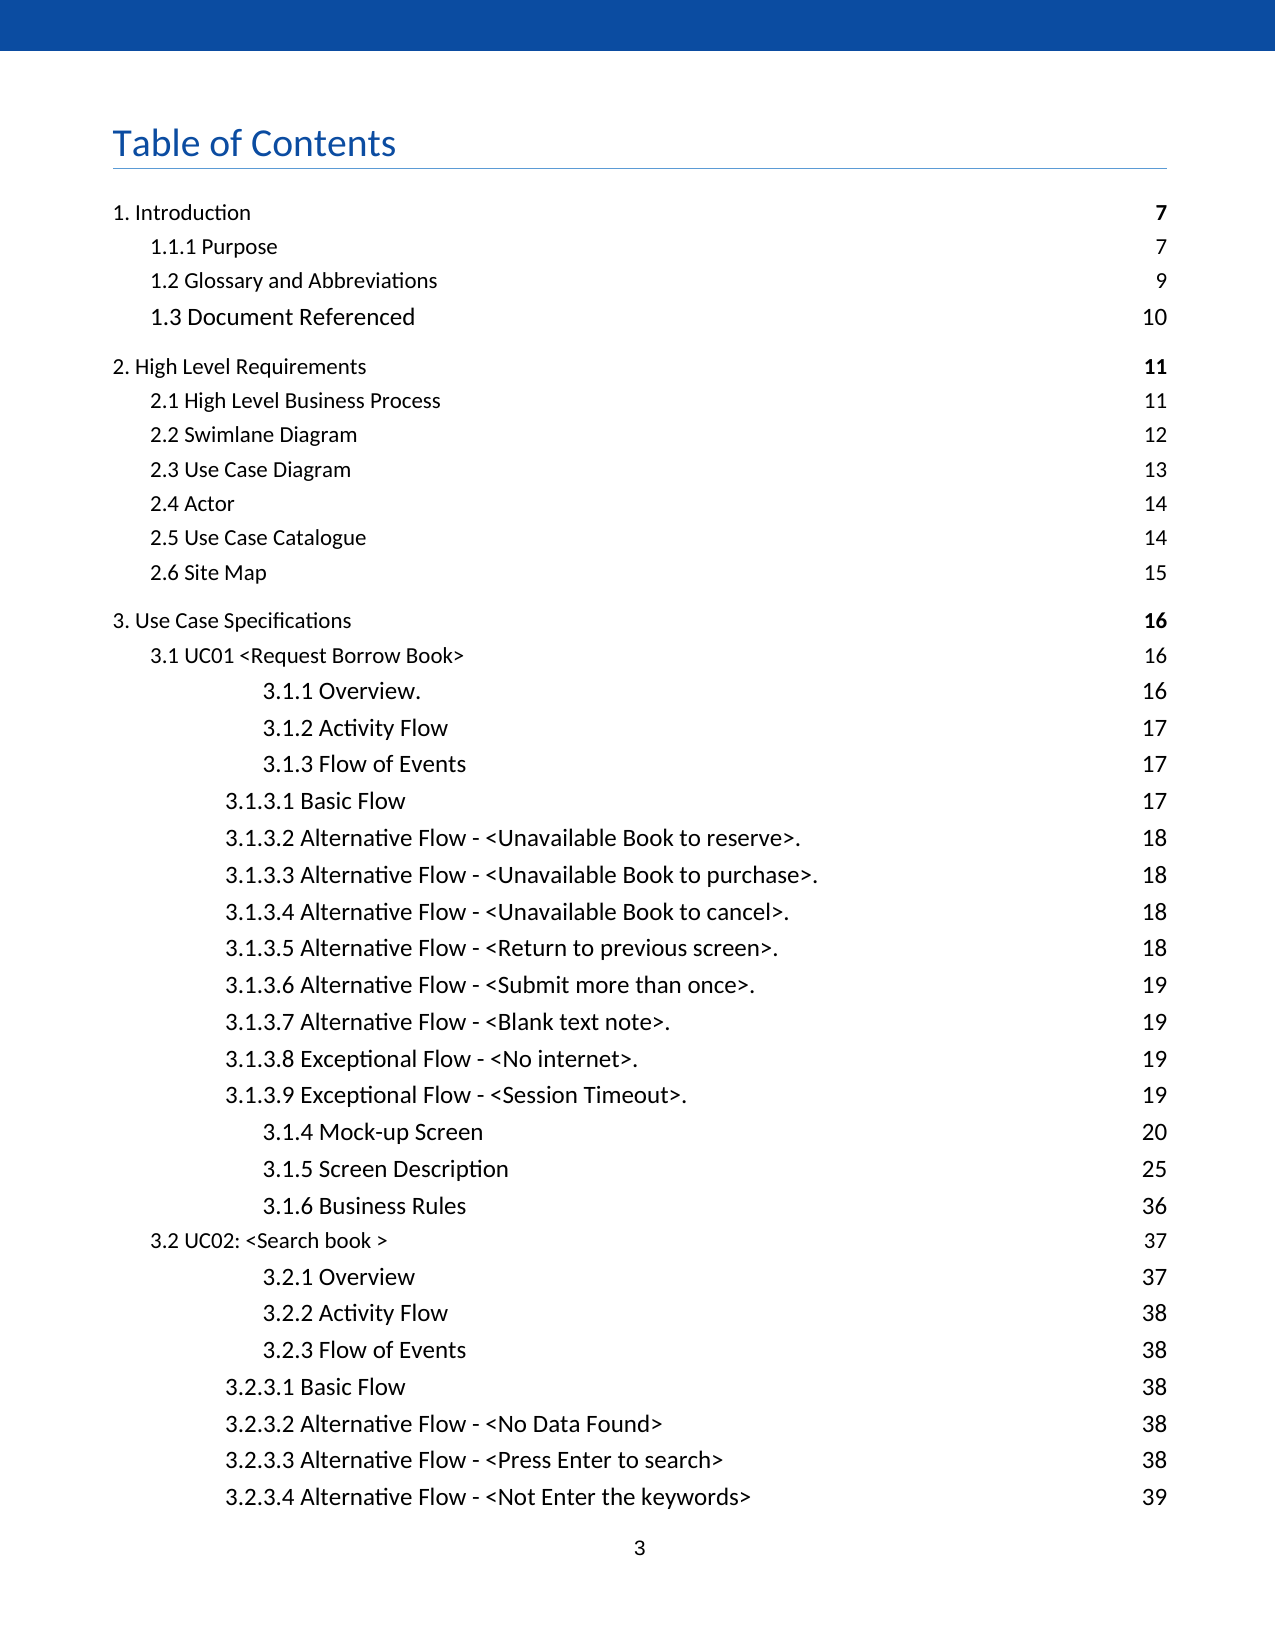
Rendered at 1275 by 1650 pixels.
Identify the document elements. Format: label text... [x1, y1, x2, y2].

text Table of Contents [112, 117, 1167, 169]
